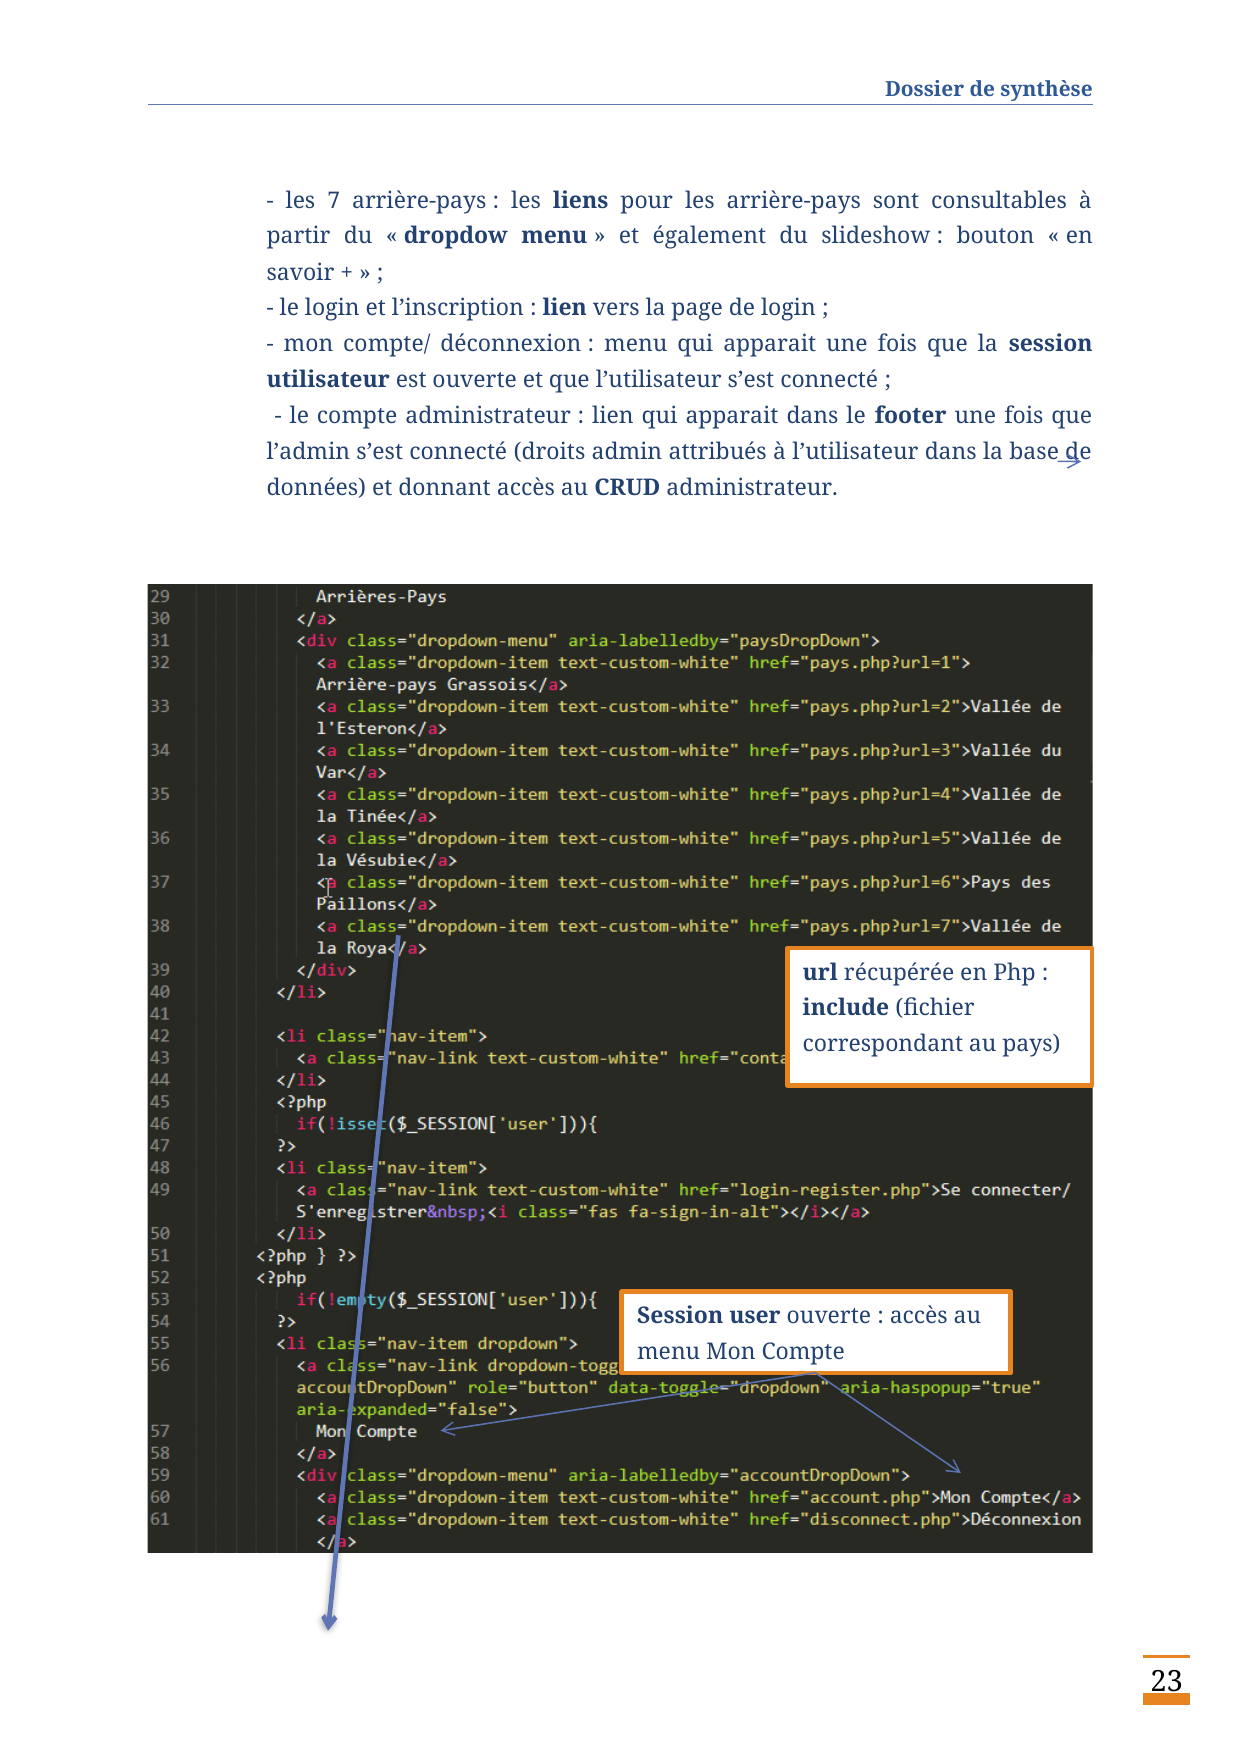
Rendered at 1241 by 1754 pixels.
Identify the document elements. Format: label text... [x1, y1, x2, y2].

picture [147, 584, 1093, 1553]
list - mon compte/ déconnexion : menu qui apparait une fois que la session utilisateur est ouverte et que l’utilisateur s’est connecté ; [266, 327, 1093, 394]
list - le login et l’inscription : lien vers la page de login ; [266, 291, 1093, 323]
list - le compte administrateur : lien qui apparait dans le footer une fois que l’admin s’est connecté (droits admin attribués à l’utilisateur dans la base de données) et donnant accès au CRUD administrateur. [266, 399, 1093, 502]
list - les 7 arrière-pays : les liens pour les arrière-pays sont consultables à partir du « dropdow menu » et également du slideshow : bouton « en savoir + » ; [266, 183, 1093, 287]
